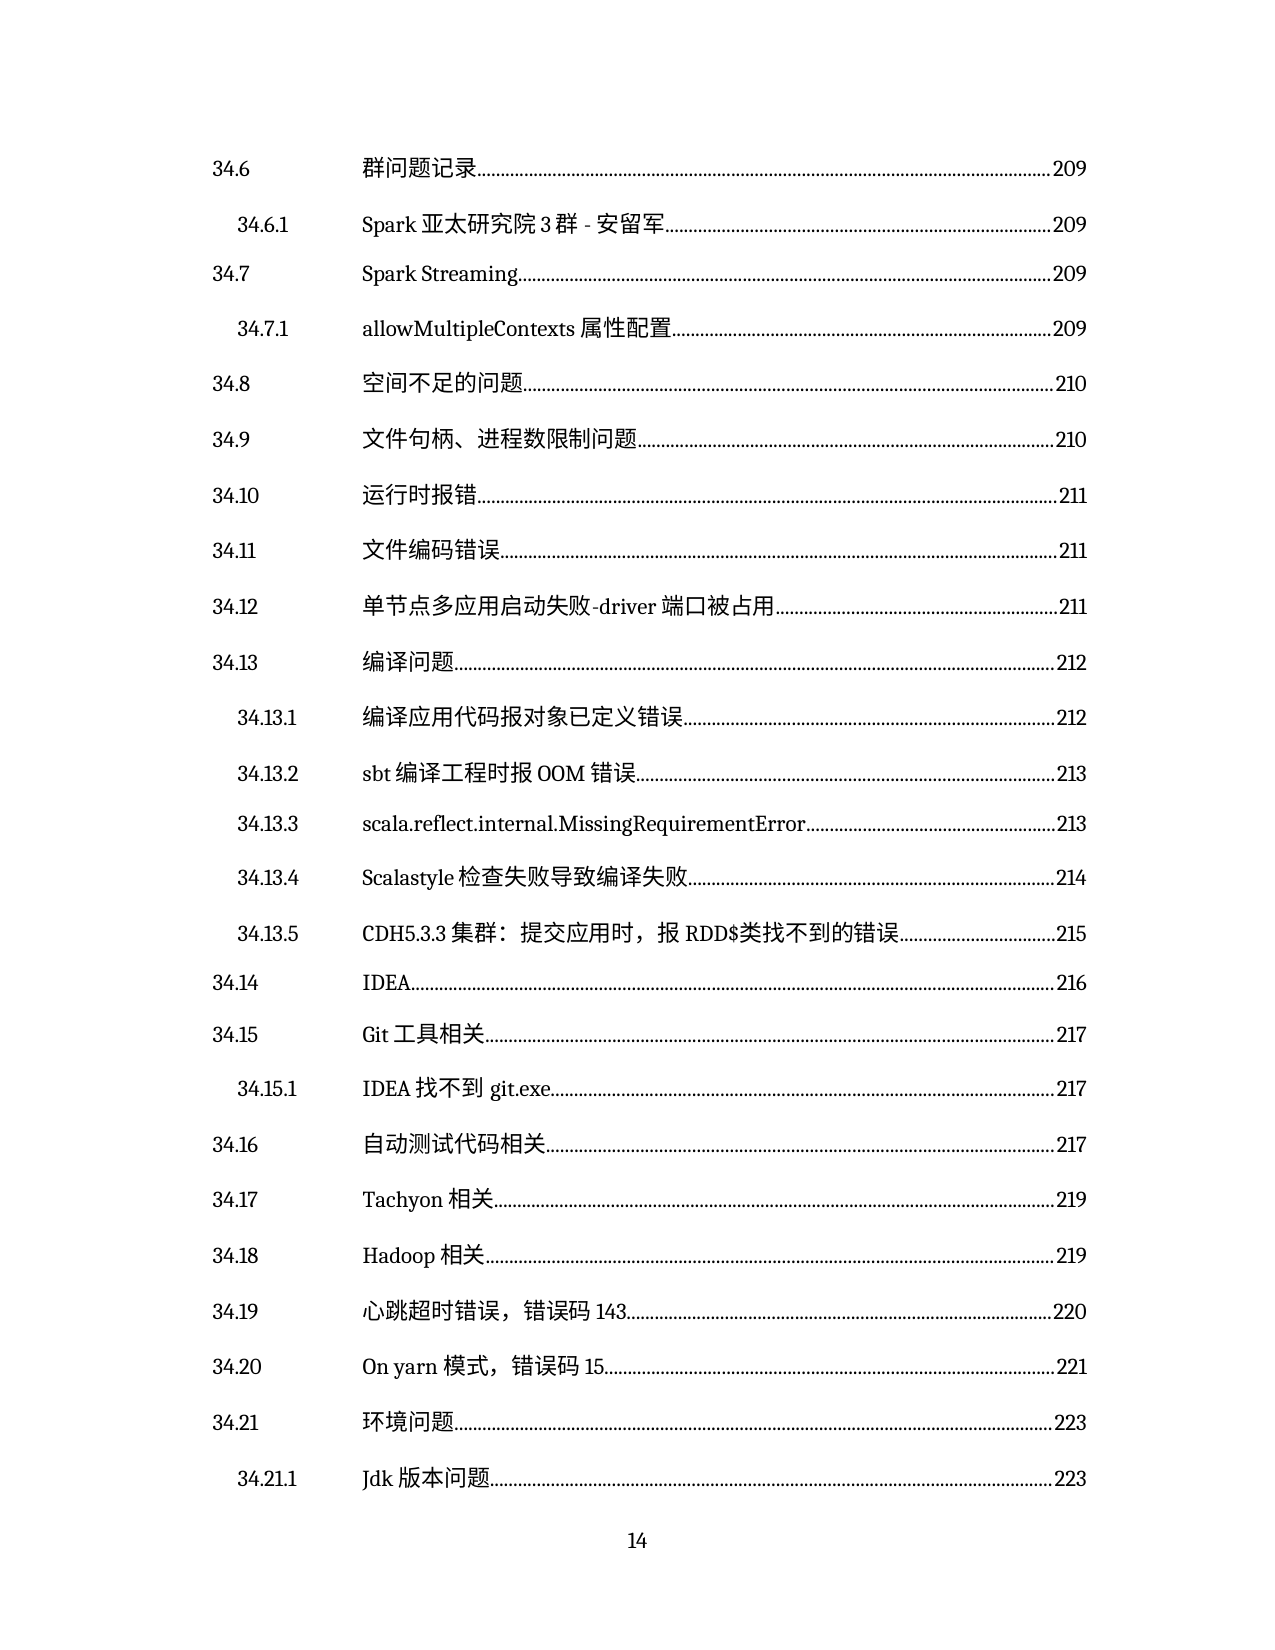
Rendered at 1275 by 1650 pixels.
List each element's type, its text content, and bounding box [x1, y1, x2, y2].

text 34.13.4 Scalastyle检查失败导致编译失败 214 [237, 859, 1087, 892]
text 34.13 编译问题 212 [212, 643, 1087, 677]
text 34.21.1 Jdk版本问题 223 [237, 1459, 1087, 1493]
text 34.10 运行时报错 211 [212, 477, 1087, 510]
text 34.9 文件句柄、进程数限制问题 210 [212, 421, 1087, 454]
text 34.21 环境问题 223 [212, 1404, 1087, 1437]
text 34.17 Tachyon相关 219 [212, 1181, 1087, 1214]
text 34.7.1 allowMultipleContexts 属性配置 209 [237, 310, 1087, 343]
text 34.13.3 scala.reflect.internal.MissingRequirementError 213 [237, 810, 1087, 837]
text 34.12 单节点多应用启动失败-driver端口被占用 211 [212, 588, 1087, 621]
text 34.15.1 IDEA找不到 git.exe 217 [237, 1072, 1087, 1103]
text 34.11 文件编码错误 211 [212, 532, 1087, 565]
text 34.6.1 Spark亚太研究院3群 - 安留军 209 [237, 206, 1087, 239]
text 34.20 On yarn 模式，错误码15 221 [212, 1348, 1087, 1381]
text 34.7 Spark Streaming 209 [212, 261, 1087, 288]
text 34.15 Git工具相关 217 [212, 1018, 1087, 1050]
text 34.16 自动测试代码相关 217 [212, 1126, 1087, 1159]
text 34.18 Hadoop相关 219 [212, 1237, 1087, 1270]
text 34.13.2 sbt编译工程时报OOM错误 213 [237, 755, 1087, 788]
text 34.14 IDEA 216 [212, 970, 1087, 996]
text 34.13.5 CDH5.3.3 集群：提交应用时，报RDD$类找不到的错误 215 [237, 914, 1087, 948]
text 34.19 心跳超时错误，错误码143 220 [212, 1293, 1087, 1326]
text 34.13.1 编译应用代码报对象已定义错误 212 [237, 699, 1087, 732]
text 34.6 群问题记录 209 [212, 150, 1087, 183]
text 34.8 空间不足的问题 210 [212, 365, 1087, 398]
